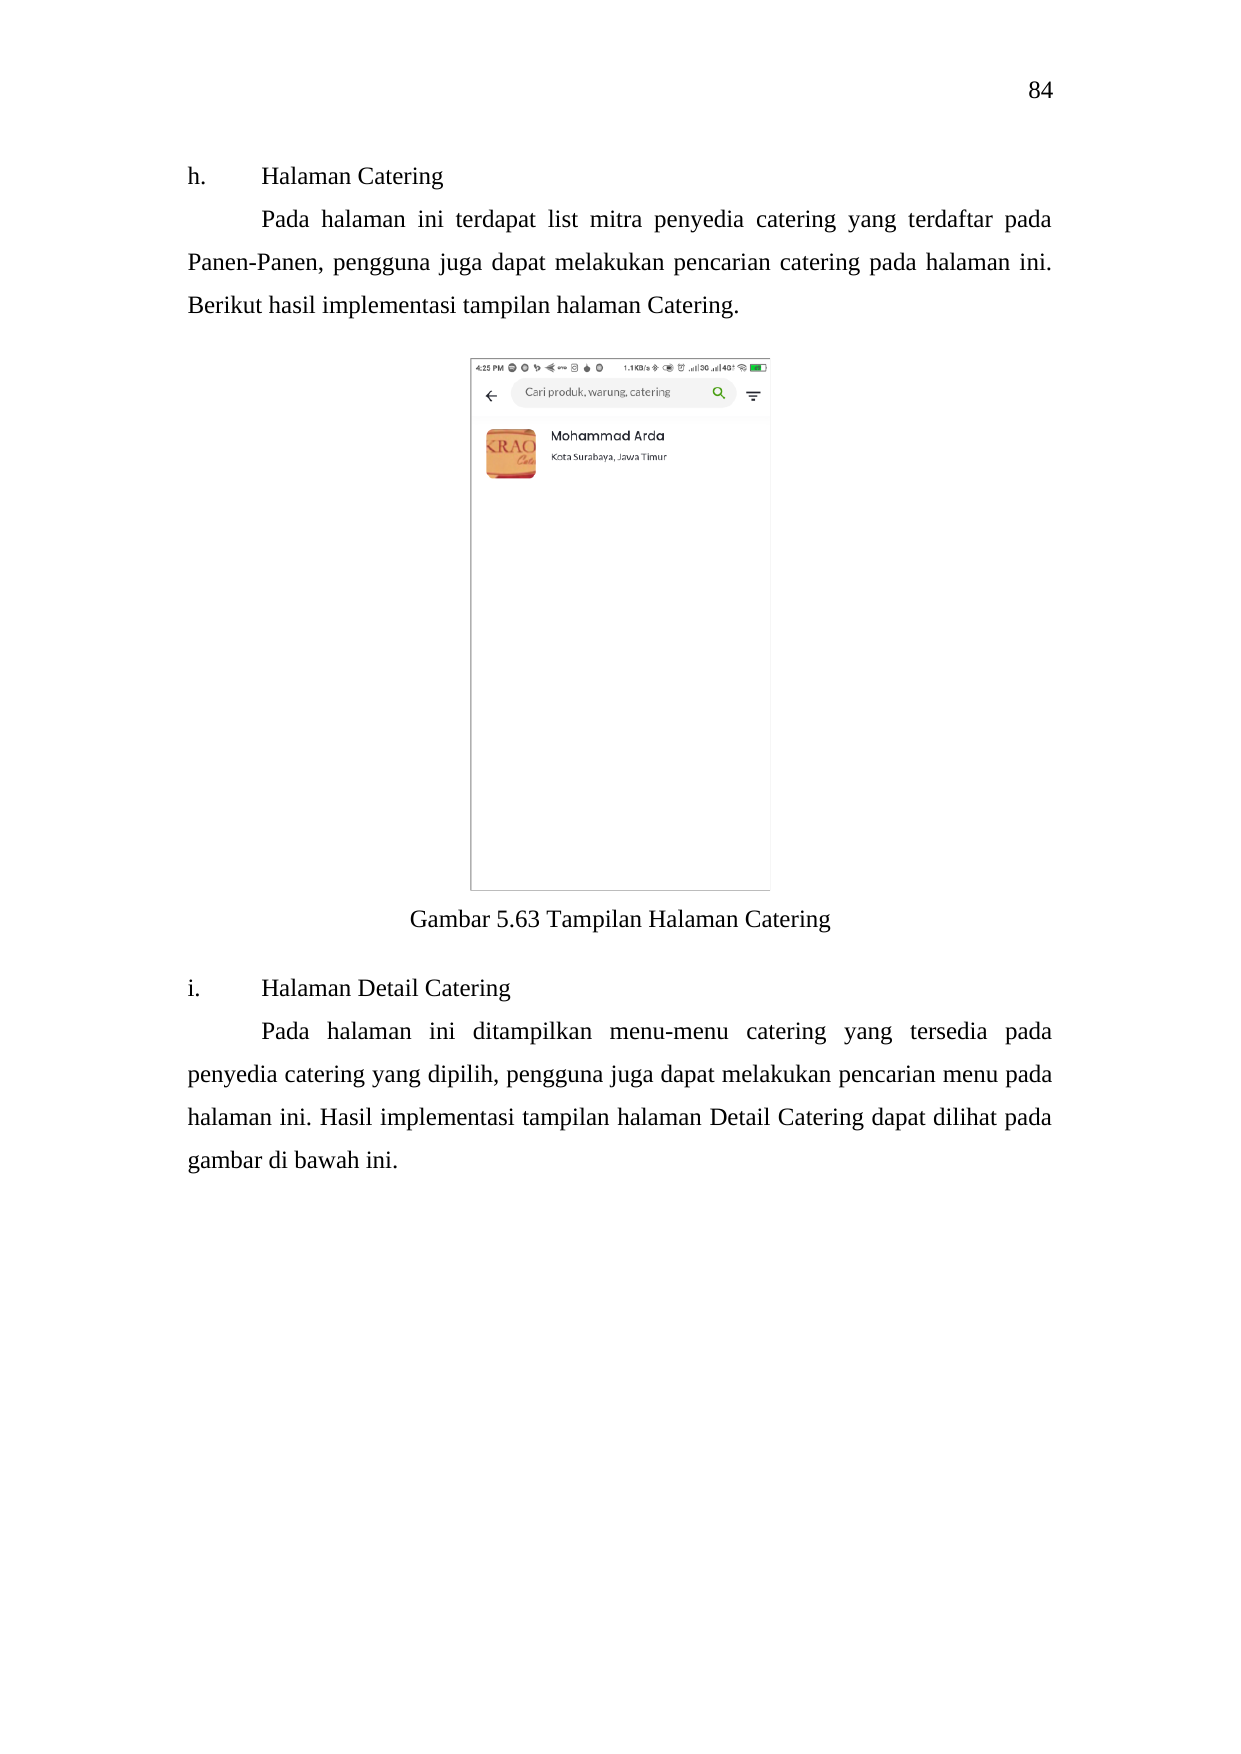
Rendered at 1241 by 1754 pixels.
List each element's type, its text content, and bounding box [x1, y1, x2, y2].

list Halaman Catering [187, 161, 1053, 190]
picture [470, 358, 771, 891]
list Halaman Detail Catering [187, 973, 1053, 1001]
text Pada halaman ini terdapat list mitra penyedia catering yang terdaftar pada Panen-Panen, pengguna juga dapat melakukan pencarian catering pada halaman ini. Berikut hasil implementasi tampilan halaman Catering. [187, 204, 1053, 319]
text Pada halaman ini ditampilkan menu-menu catering yang tersedia pada penyedia catering yang dipilih, pengguna juga dapat melakukan pencarian menu pada halaman ini. Hasil implementasi tampilan halaman Detail Catering dapat dilihat pada gambar di bawah ini. [187, 1016, 1053, 1174]
